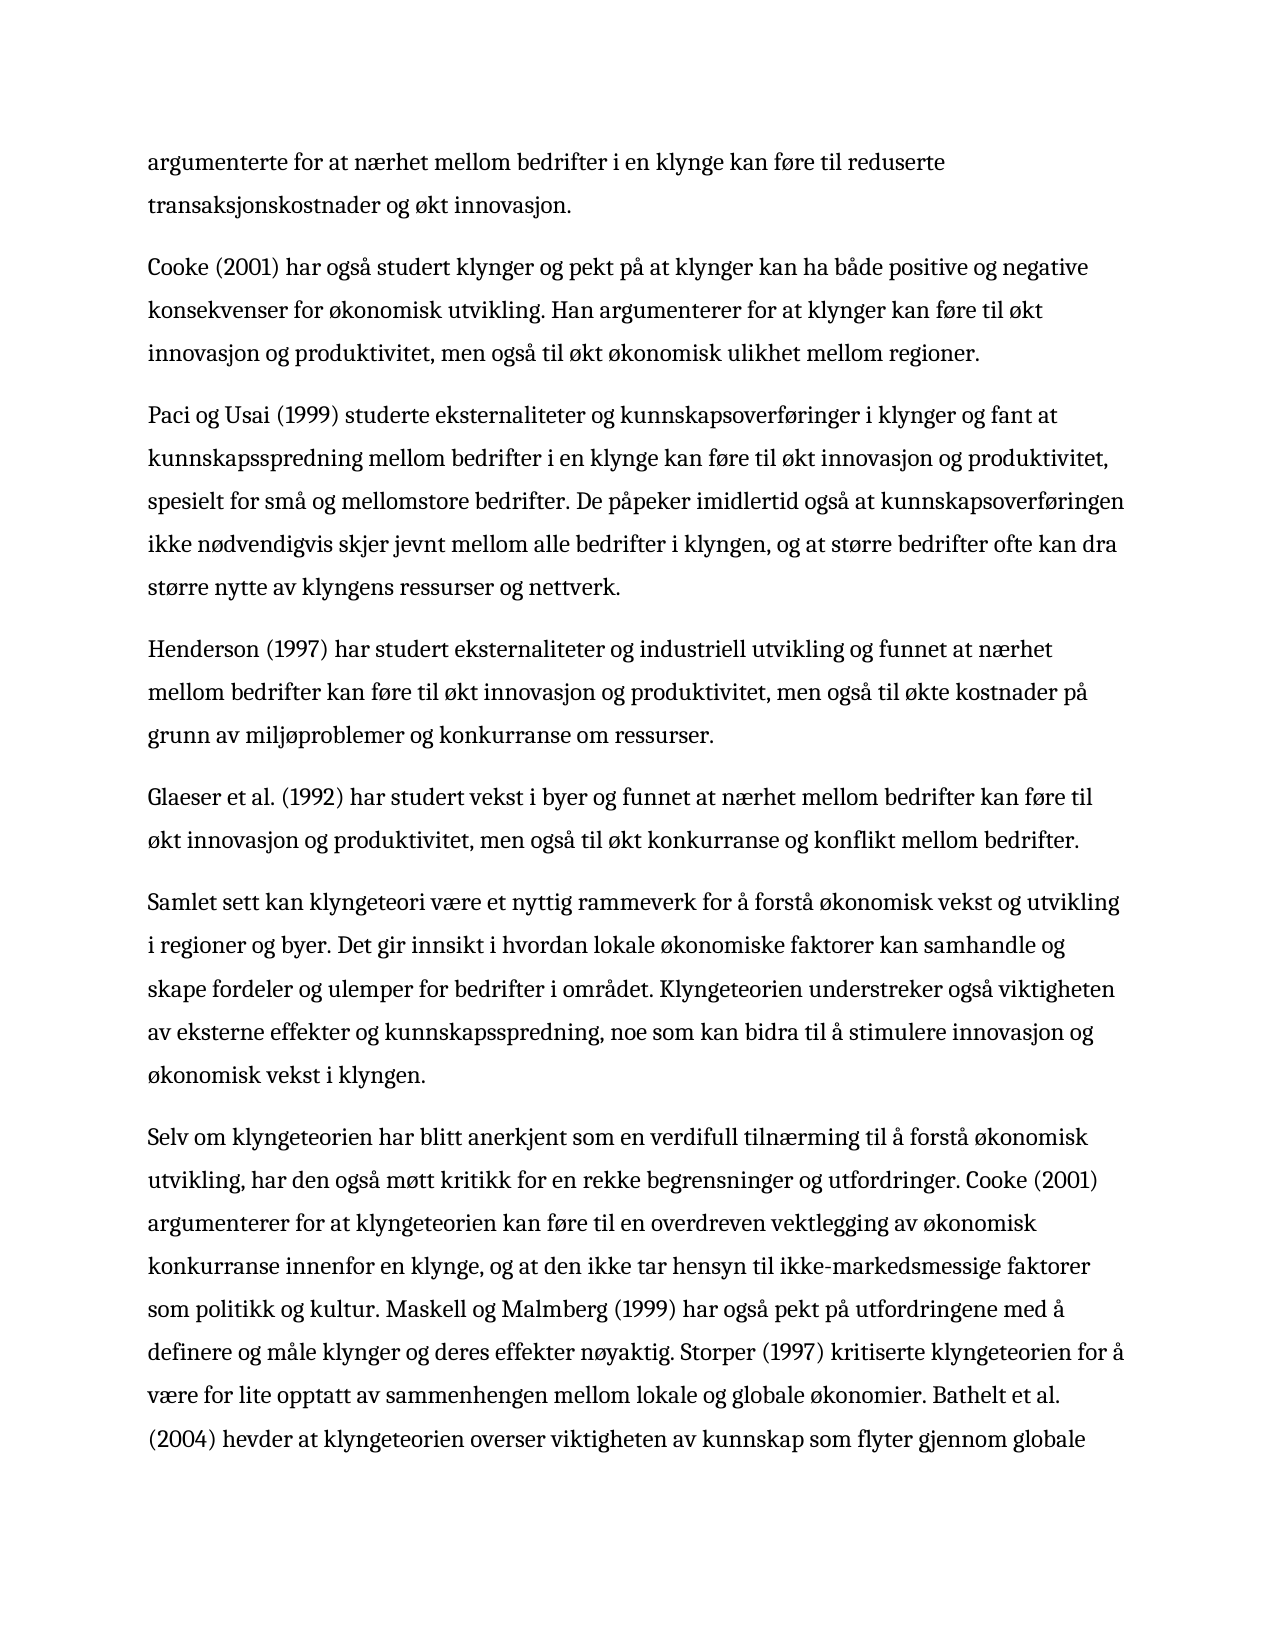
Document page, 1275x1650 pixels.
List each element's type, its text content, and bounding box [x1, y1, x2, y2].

text Paci og Usai (1999) studerte eksternaliteter og kunnskapsoverføringer i klynger og fant at kunnskapsspredning mellom bedrifter i en klynge kan føre til økt innovasjon og produktivitet, spesielt for små og mellomstore bedrifter. De påpeker imidlertid også at kunnskapsoverføringen ikke nødvendigvis skjer jevnt mellom alle bedrifter i klyngen, og at større bedrifter ofte kan dra større nytte av klyngens ressurser og nettverk. [148, 401, 1127, 602]
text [148, 1123, 1127, 1453]
text Glaeser et al. (1992) har studert vekst i byer og funnet at nærhet mellom bedrifter kan føre til økt innovasjon og produktivitet, men også til økt konkurranse og konflikt mellom bedrifter. [148, 783, 1127, 855]
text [148, 148, 1127, 219]
text Samlet sett kan klyngeteori være et nyttig rammeverk for å forstå økonomisk vekst og utvikling i regioner og byer. Det gir innsikt i hvordan lokale økonomiske faktorer kan samhandle og skape fordeler og ulemper for bedrifter i området. Klyngeteorien understreker også viktigheten av eksterne effekter og kunnskapsspredning, noe som kan bidra til å stimulere innovasjon og økonomisk vekst i klyngen. [148, 888, 1127, 1089]
text Cooke (2001) har også studert klynger og pekt på at klynger kan ha både positive og negative konsekvenser for økonomisk utvikling. Han argumenterer for at klynger kan føre til økt innovasjon og produktivitet, men også til økt økonomisk ulikhet mellom regioner. [148, 253, 1127, 368]
text Henderson (1997) har studert eksternaliteter og industriell utvikling og funnet at nærhet mellom bedrifter kan føre til økt innovasjon og produktivitet, men også til økte kostnader på grunn av miljøproblemer og konkurranse om ressurser. [148, 635, 1127, 750]
